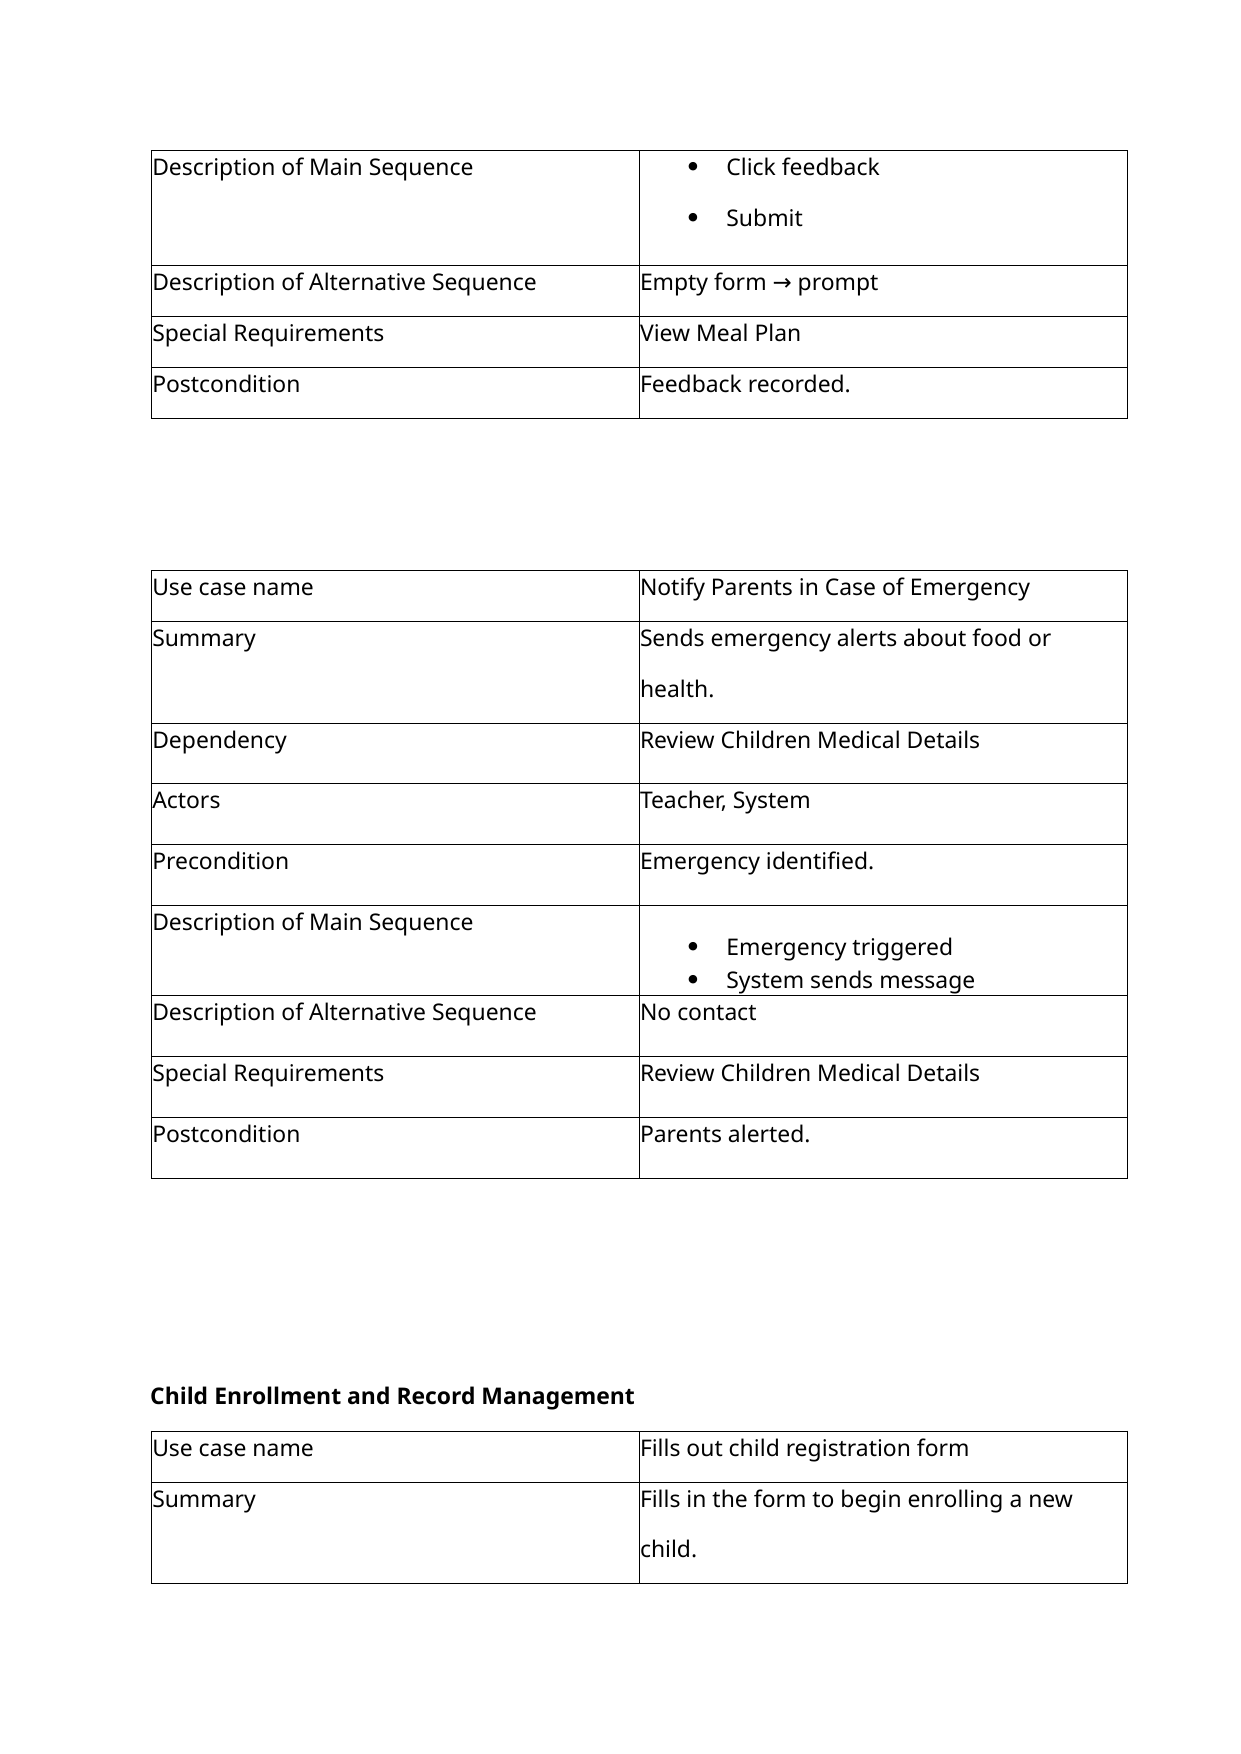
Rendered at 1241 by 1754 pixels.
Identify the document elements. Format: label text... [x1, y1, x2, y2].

table_header Notify Parents in Case of Emergency [640, 571, 1127, 621]
table_cell Empty form → prompt [640, 266, 1127, 316]
table_cell Dependency [152, 724, 639, 783]
table_cell Fills in the form to begin enrolling a new child. [640, 1483, 1127, 1583]
table_cell View Meal Plan [640, 317, 1127, 367]
table_cell No contact [640, 996, 1127, 1056]
table_cell Summary [152, 622, 639, 722]
table_cell Summary [152, 1483, 639, 1583]
table_cell Click feedback Submit [640, 151, 1127, 264]
table_cell Emergency identified. [640, 845, 1127, 905]
table_cell Review Children Medical Details [640, 724, 1127, 783]
text Child Enrollment and Record Management [150, 1380, 1090, 1411]
table_cell Review Children Medical Details [640, 1057, 1127, 1117]
table_cell Special Requirements [152, 317, 639, 367]
table_cell Special Requirements [152, 1057, 639, 1117]
table_cell Actors [152, 784, 639, 844]
table_header Use case name [152, 1432, 639, 1482]
table_cell Teacher, System [640, 784, 1127, 844]
table_cell Sends emergency alerts about food or health. [640, 622, 1127, 722]
table_cell Precondition [152, 845, 639, 905]
table_cell Description of Main Sequence [152, 906, 639, 995]
table_header Fills out child registration form [640, 1432, 1127, 1482]
table_cell Postcondition [152, 1118, 639, 1177]
table_cell Description of Main Sequence [152, 151, 639, 264]
table_cell Parents alerted. [640, 1118, 1127, 1177]
table_cell Emergency triggered System sends message [640, 906, 1127, 995]
table_cell Feedback recorded. [640, 368, 1127, 418]
table_cell Description of Alternative Sequence [152, 996, 639, 1056]
table_header Use case name [152, 571, 639, 621]
table_cell Description of Alternative Sequence [152, 266, 639, 316]
table_cell Postcondition [152, 368, 639, 418]
